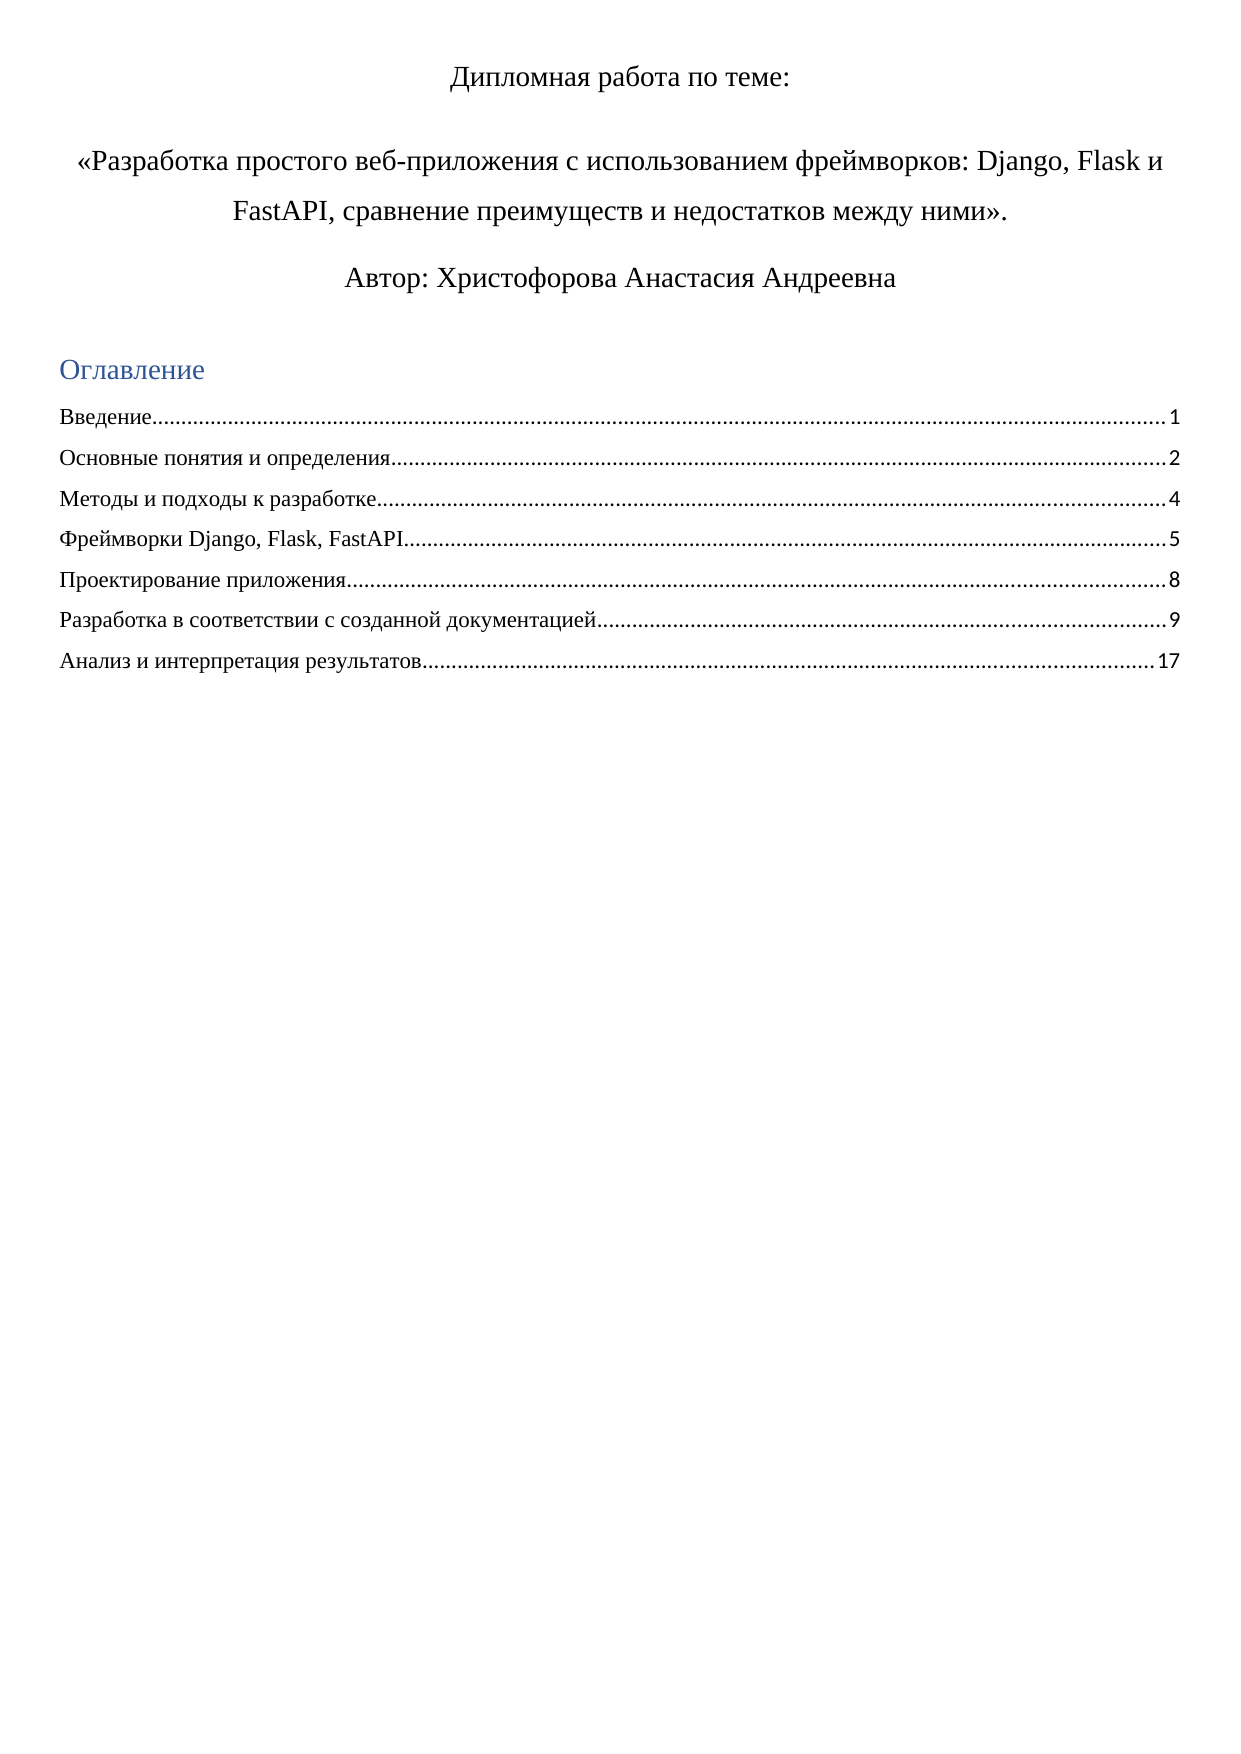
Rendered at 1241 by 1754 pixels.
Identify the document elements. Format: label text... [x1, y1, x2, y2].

text Дипломная работа по теме: [59, 59, 1181, 93]
text Автор: Христофорова Анастасия Андреевна [59, 260, 1181, 294]
text «Разработка простого веб-приложения с использованием фреймворков: Django, Flask и FastAPI, сравнение преимуществ и недостатков между ними». [59, 143, 1181, 227]
